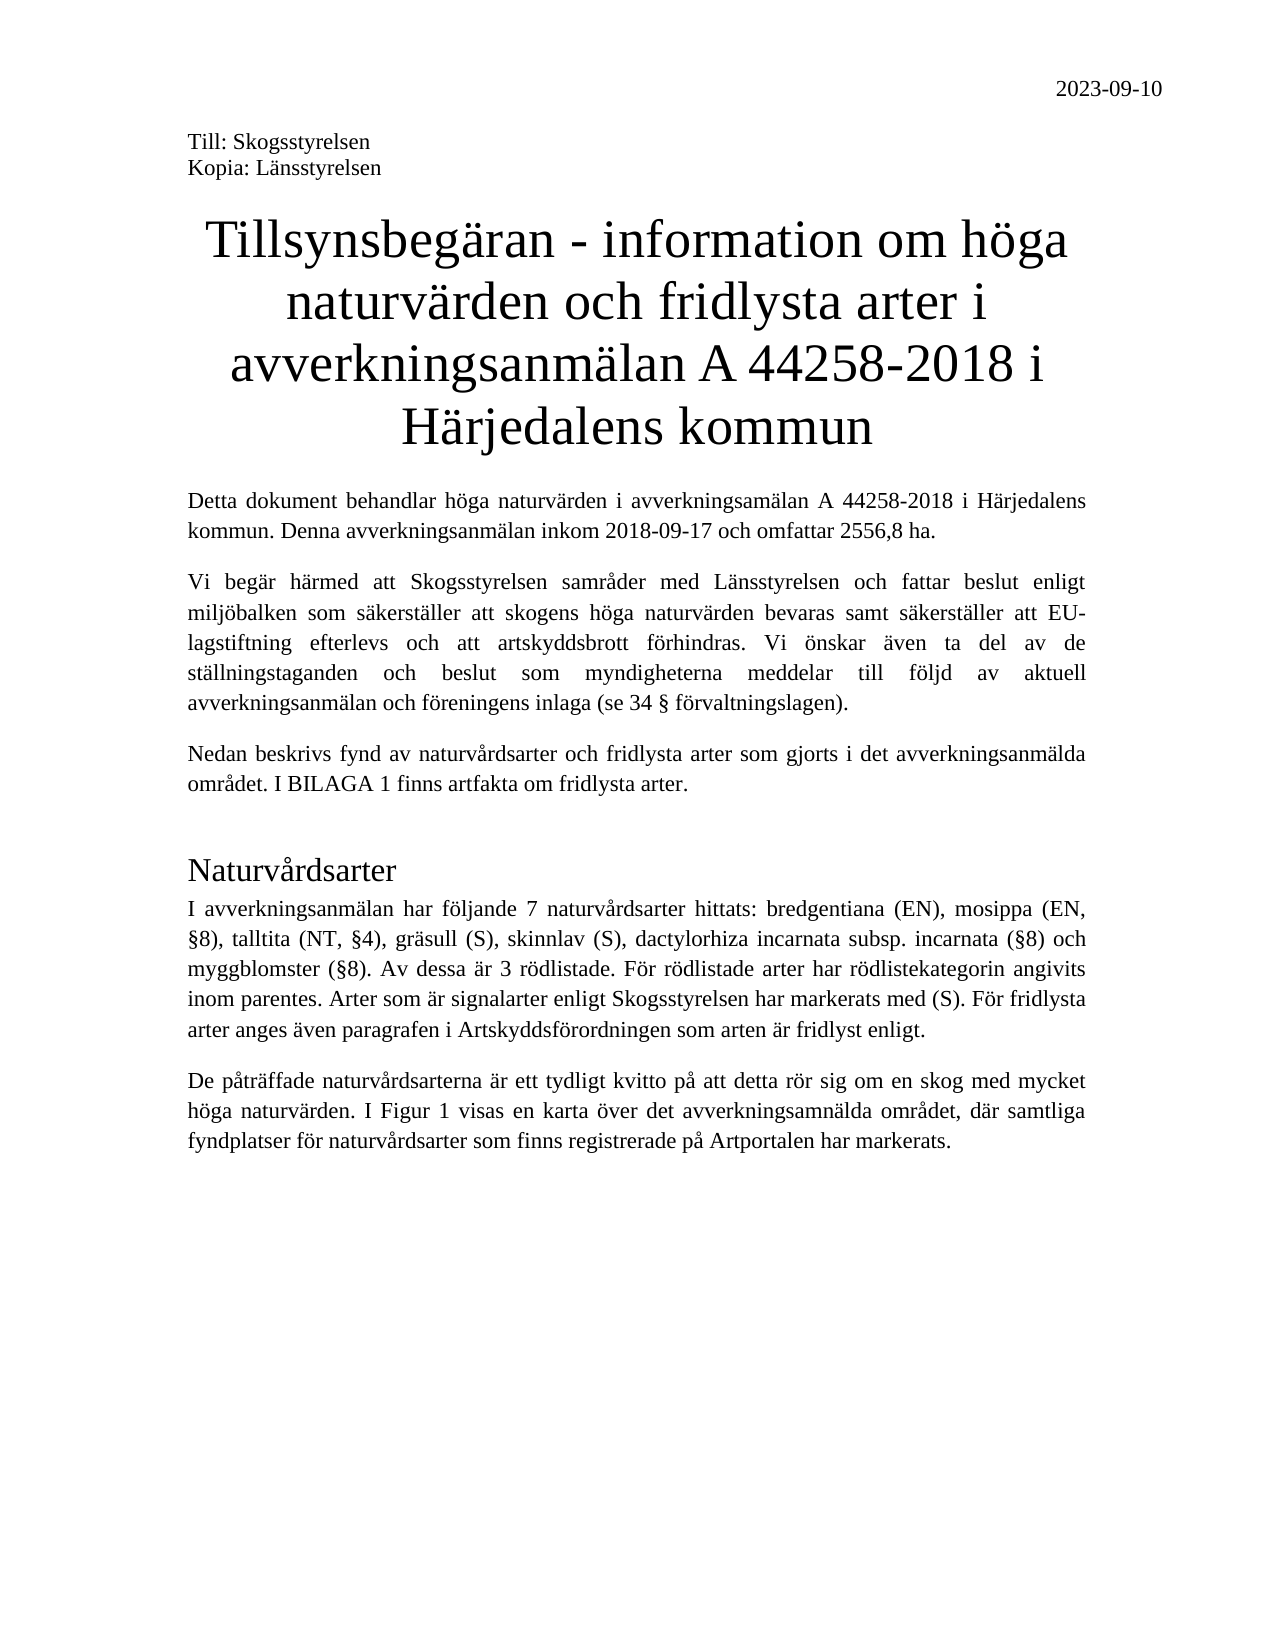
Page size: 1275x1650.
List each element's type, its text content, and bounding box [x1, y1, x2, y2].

text I avverkningsanmälan har följande 7 naturvårdsarter hittats: bredgentiana (EN), mosippa (EN, §8), talltita (NT, §4), gräsull (S), skinnlav (S), dactylorhiza incarnata subsp. incarnata (§8) och myggblomster (§8). Av dessa är 3 rödlistade. För rödlistade arter har rödlistekategorin angivits inom parentes. Arter som är signalarter enligt Skogsstyrelsen har markerats med (S). För fridlysta arter anges även paragrafen i Artskyddsförordningen som arten är fridlyst enligt. [187, 895, 1087, 1042]
text Nedan beskrivs fynd av naturvårdsarter och fridlysta arter som gjorts i det avverkningsanmälda området. I BILAGA 1 finns artfakta om fridlysta arter. [187, 740, 1087, 797]
subtitle Naturvårdsarter [187, 851, 1087, 889]
text Detta dokument behandlar höga naturvärden i avverkningsamälan A 44258-2018 i Härjedalens kommun. Denna avverkningsanmälan inkom 2018-09-17 och omfattar 2556,8 ha. [187, 487, 1087, 544]
title Tillsynsbegäran - information om höga naturvärden och fridlysta arter i avverkningsanmälan A 44258-2018 i Härjedalens kommun [187, 207, 1087, 456]
text Vi begär härmed att Skogsstyrelsen samråder med Länsstyrelsen och fattar beslut enligt miljöbalken som säkerställer att skogens höga naturvärden bevaras samt säkerställer att EU-lagstiftning efterlevs och att artskyddsbrott förhindras. Vi önskar även ta del av de ställningstaganden och beslut som myndigheterna meddelar till följd av aktuell avverkningsanmälan och föreningens inlaga (se 34 § förvaltningslagen). [187, 568, 1087, 716]
text De påträffade naturvårdsarterna är ett tydligt kvitto på att detta rör sig om en skog med mycket höga naturvärden. I Figur 1 visas en karta över det avverkningsamnälda området, där samtliga fyndplatser för naturvårdsarter som finns registrerade på Artportalen har markerats. [187, 1067, 1087, 1153]
